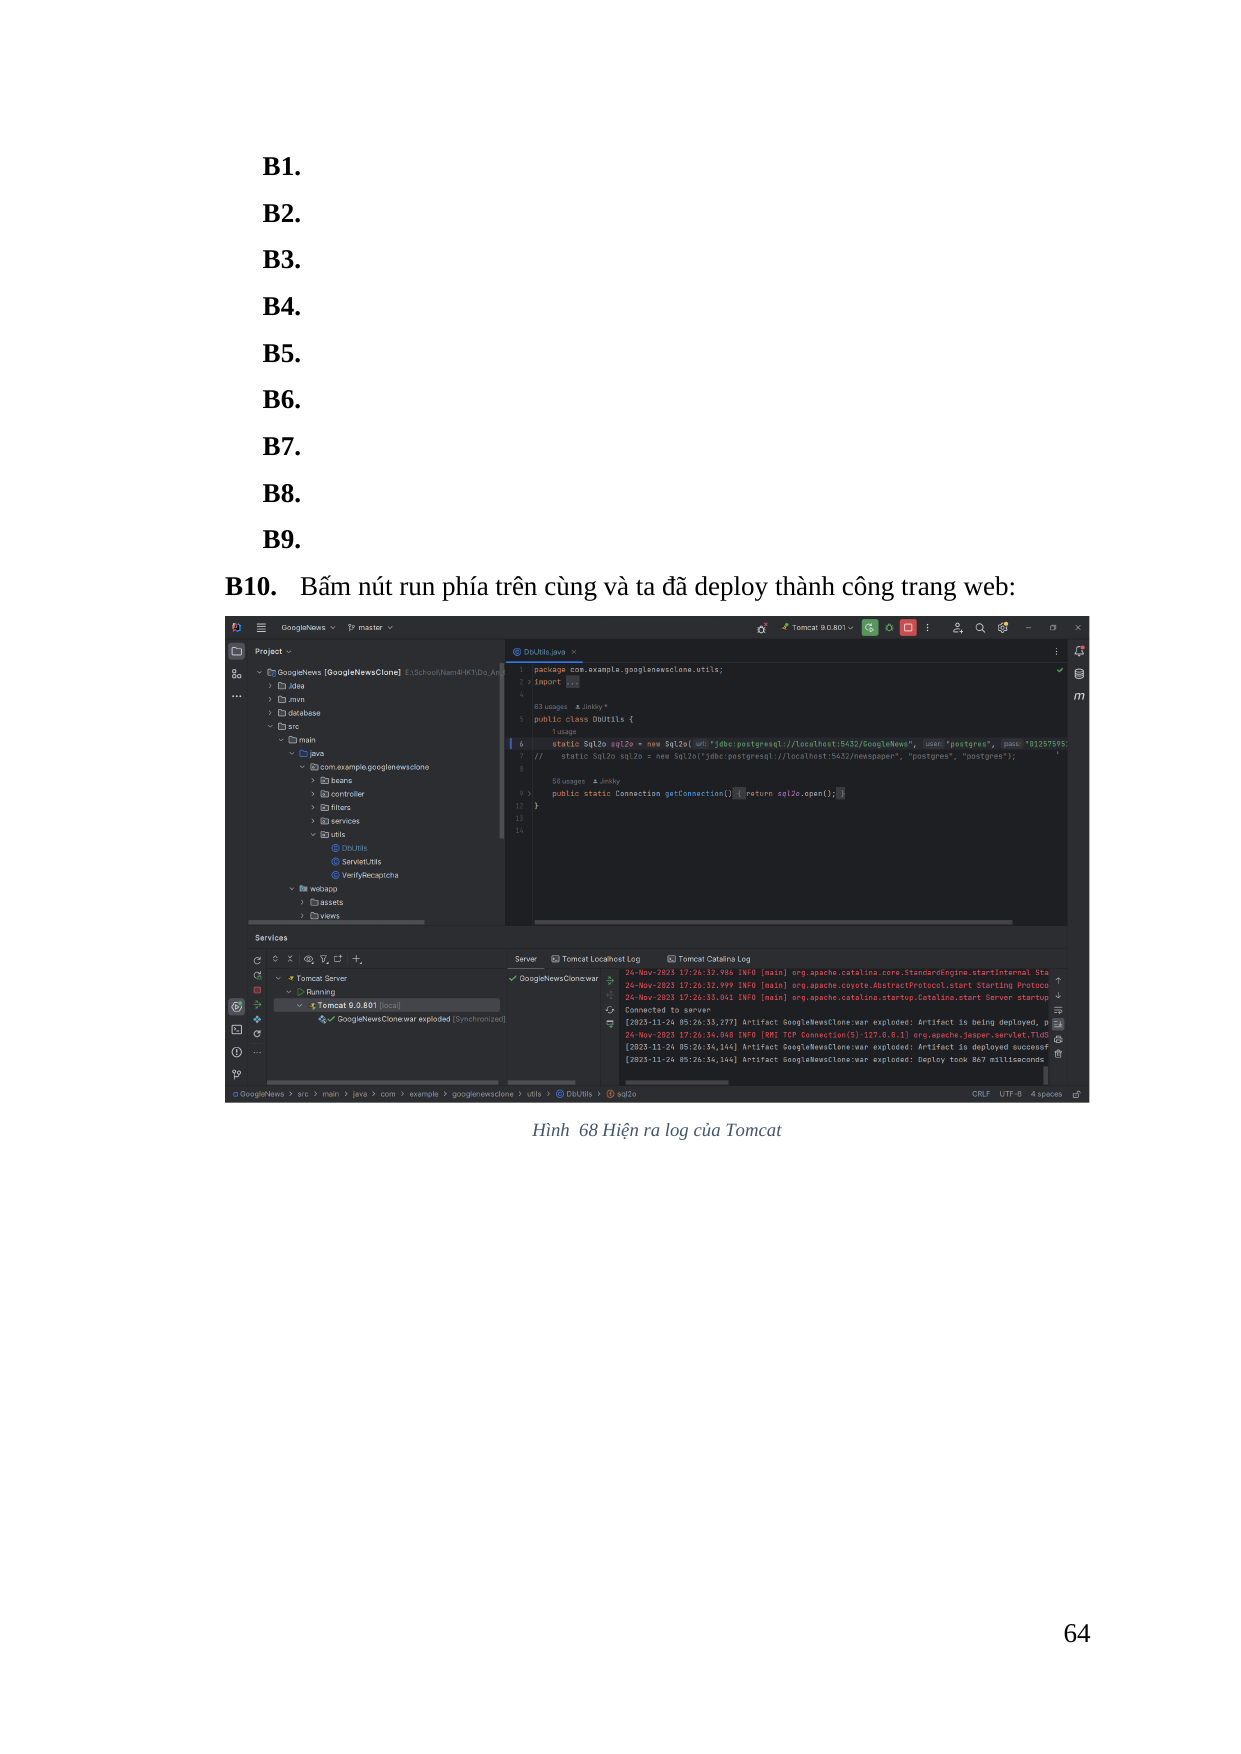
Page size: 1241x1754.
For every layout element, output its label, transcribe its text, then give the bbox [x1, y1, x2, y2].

picture [225, 616, 1090, 1103]
text Hình 68 Hiện ra log của Tomcat [150, 1118, 1090, 1140]
list Bấm nút run phía trên cùng và ta đã deploy thành công trang web: [225, 570, 1090, 601]
